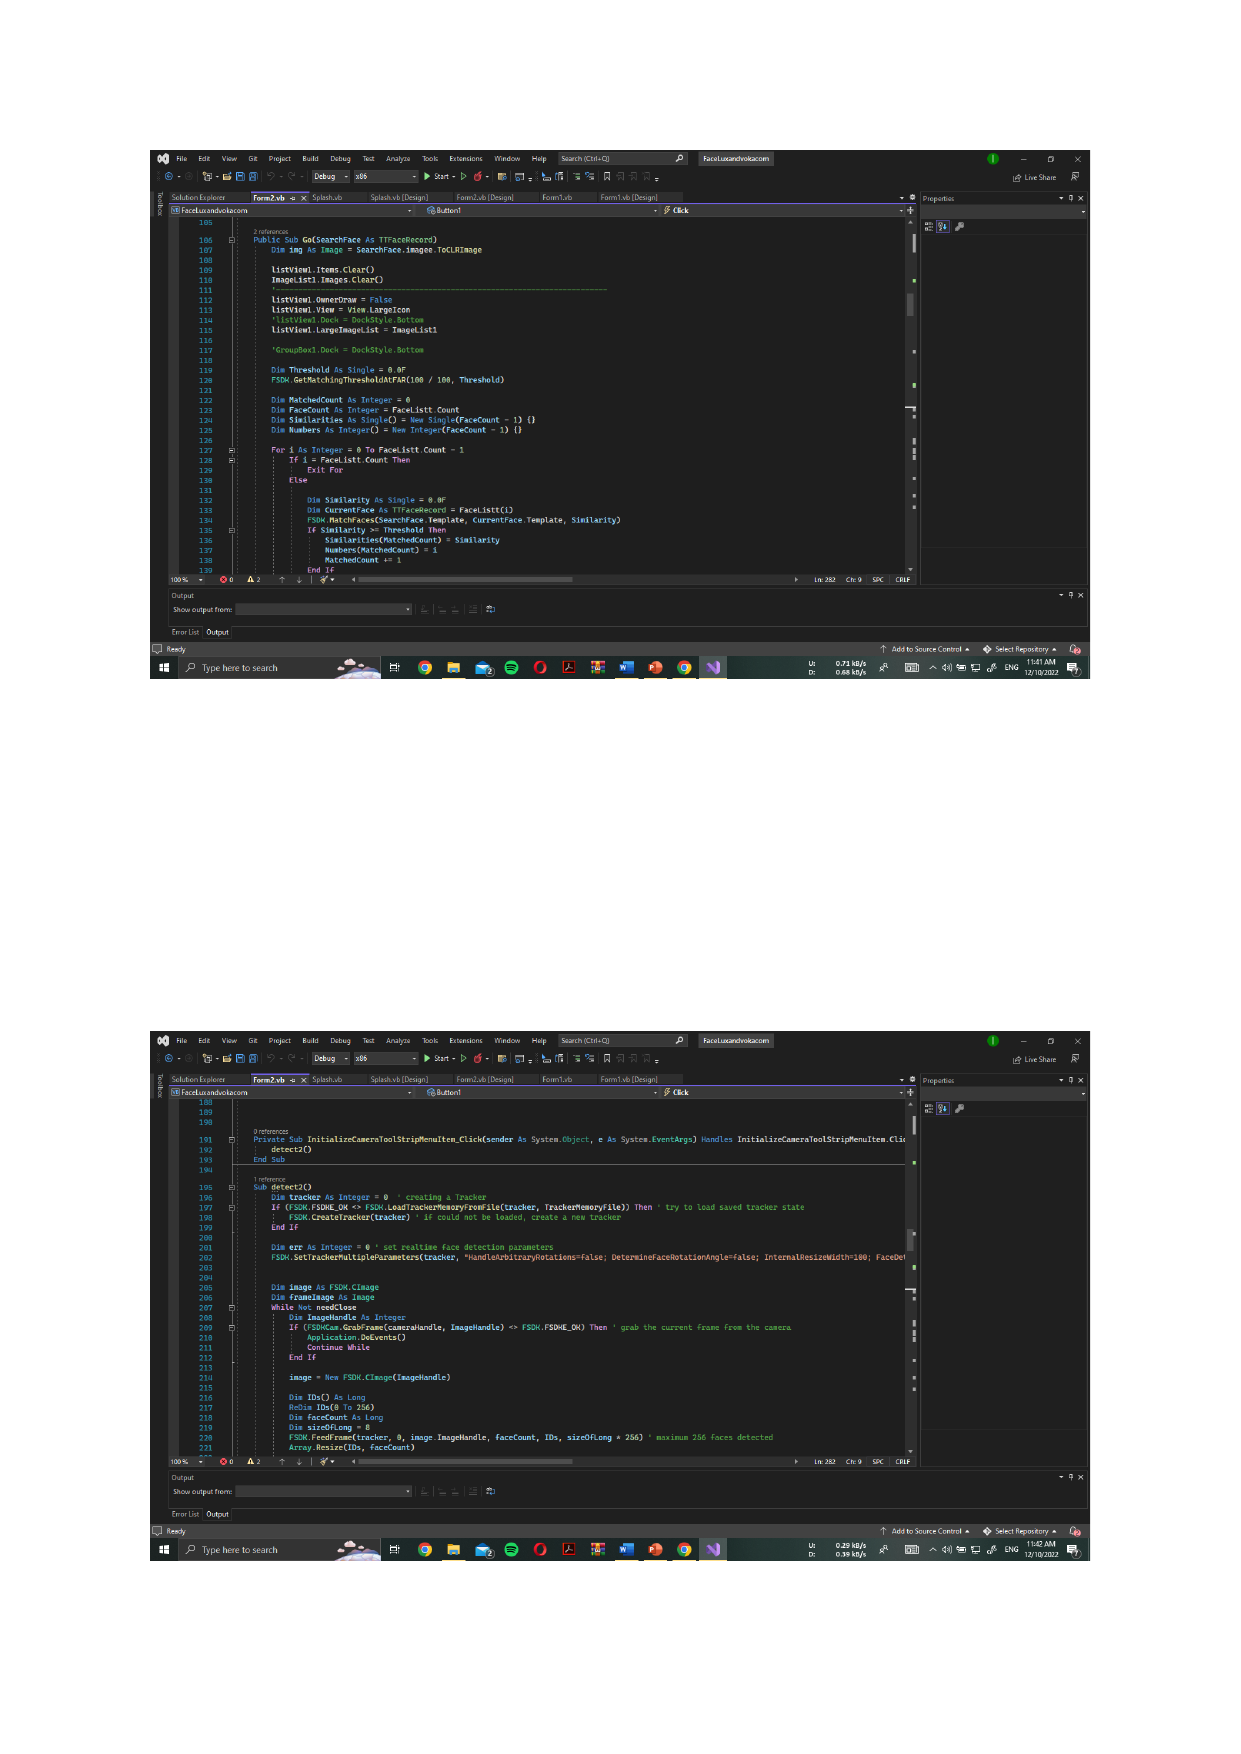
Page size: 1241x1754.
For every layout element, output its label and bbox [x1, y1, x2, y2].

picture [150, 150, 1091, 679]
picture [150, 1031, 1091, 1561]
